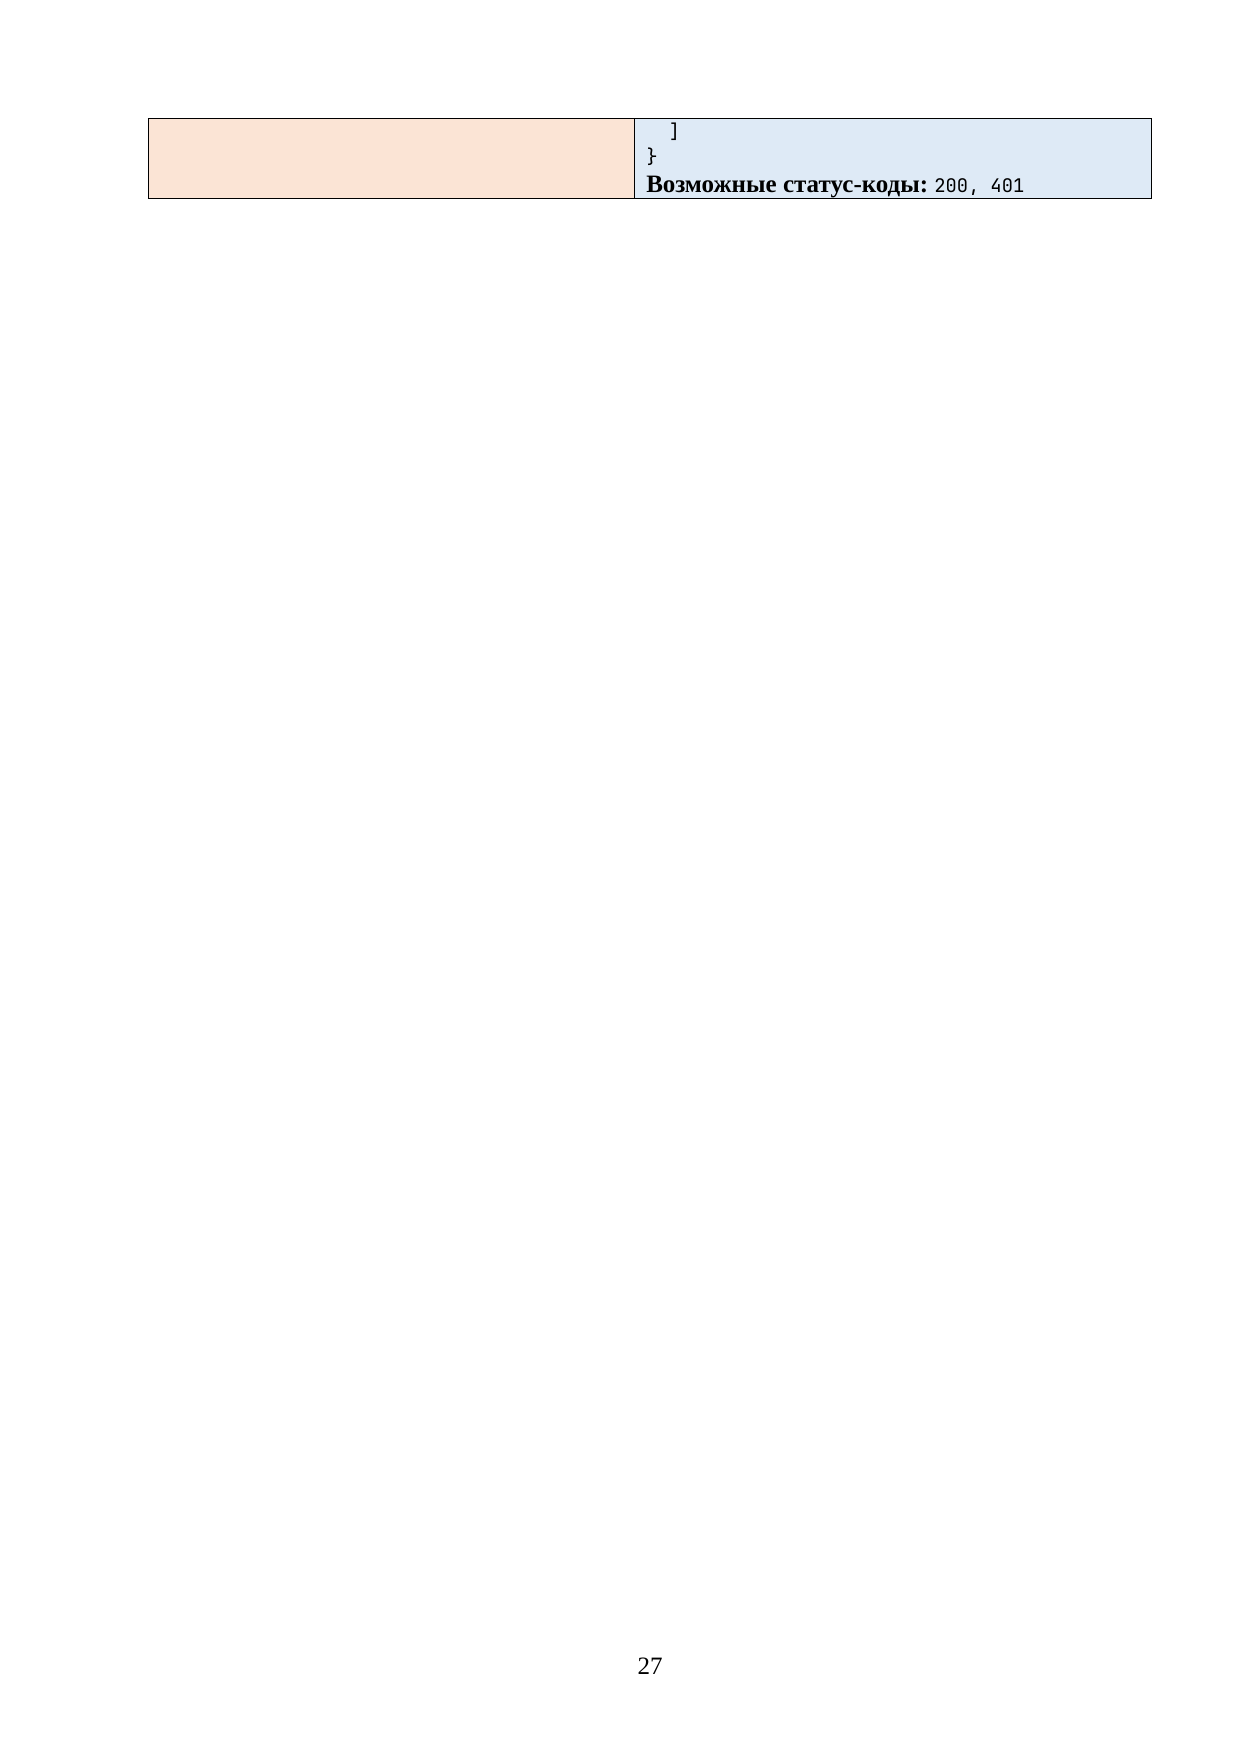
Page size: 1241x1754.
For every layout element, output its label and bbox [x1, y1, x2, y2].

table_cell [149, 119, 634, 198]
table_cell [635, 119, 1151, 198]
